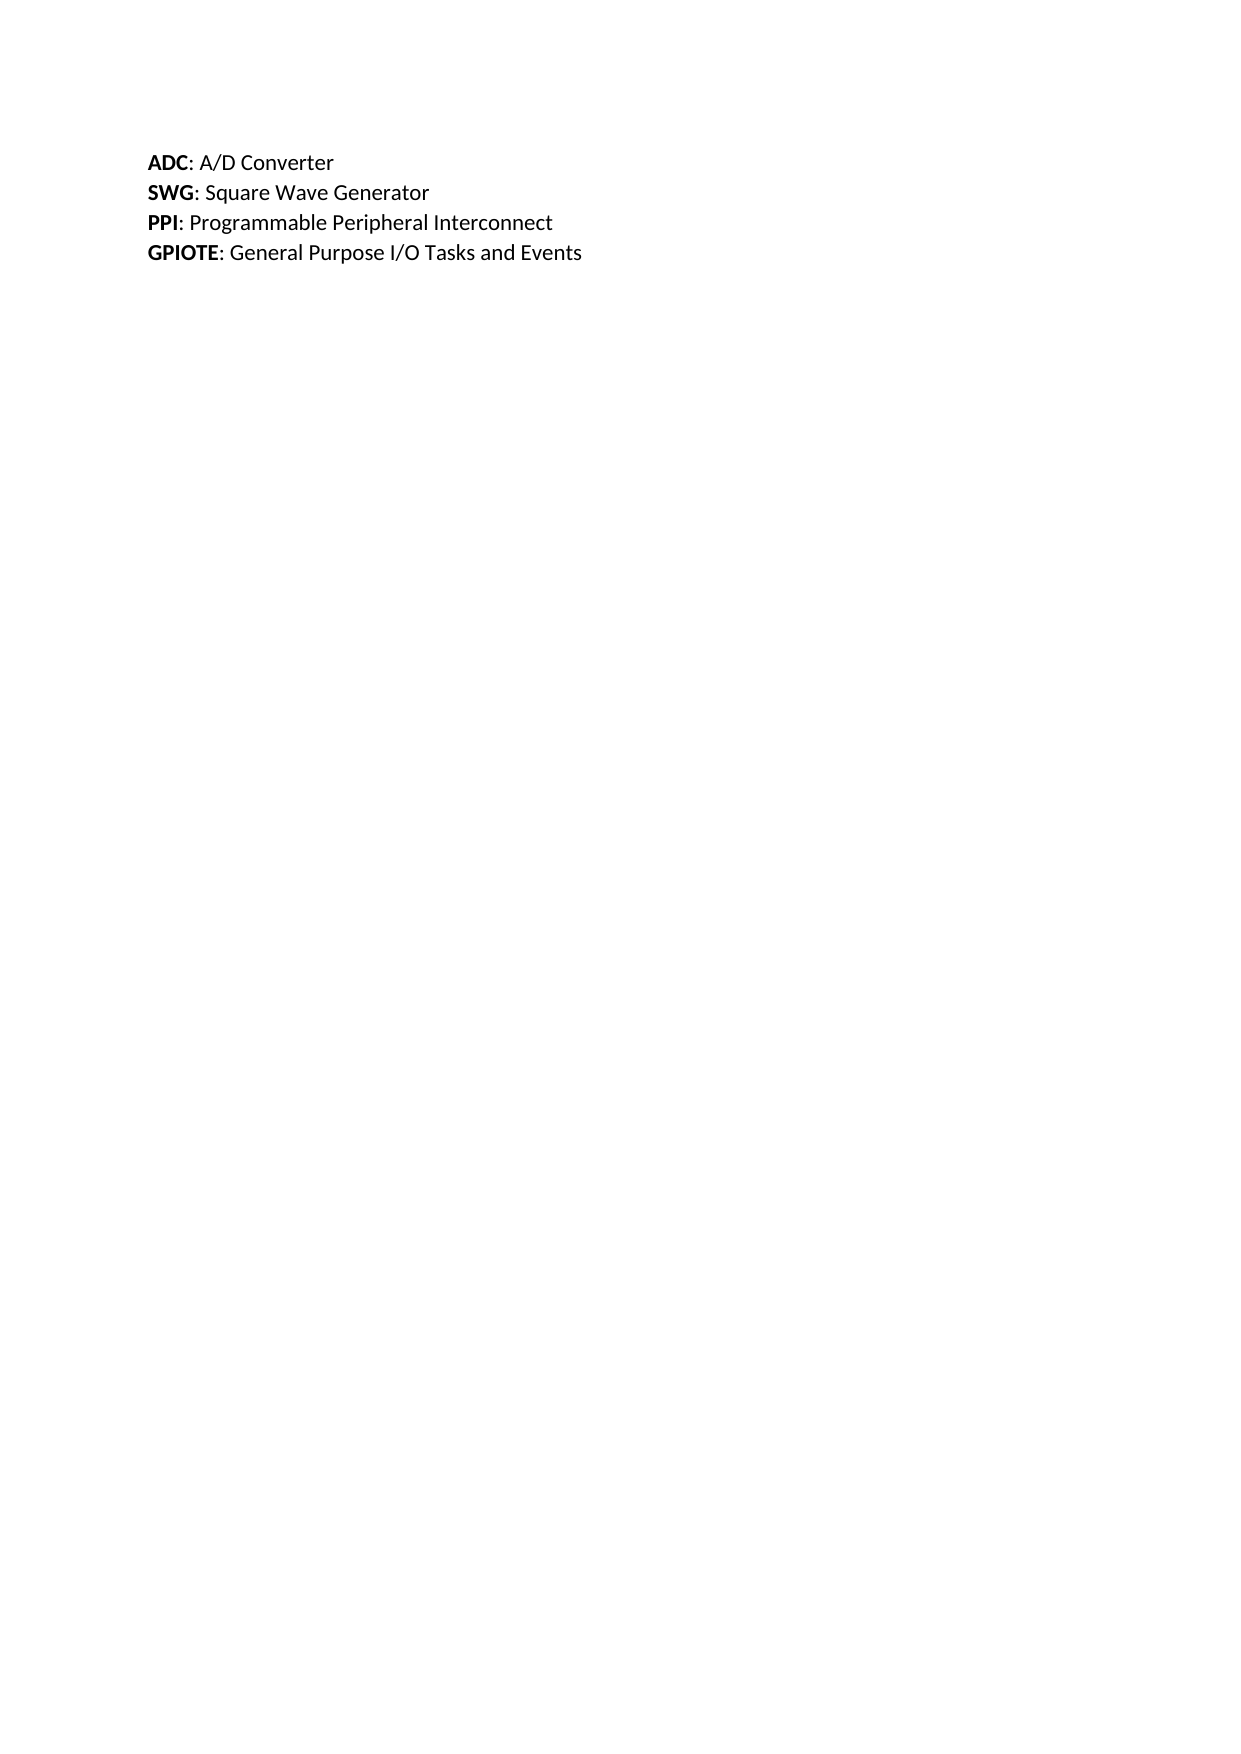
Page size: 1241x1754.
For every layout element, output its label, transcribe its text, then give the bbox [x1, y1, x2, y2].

text SWG: Square Wave Generator [148, 178, 1093, 206]
text ADC: A/D Converter [148, 148, 1093, 176]
text PPI: Programmable Peripheral Interconnect GPIOTE: General Purpose I/O Tasks and Events [148, 208, 1093, 266]
